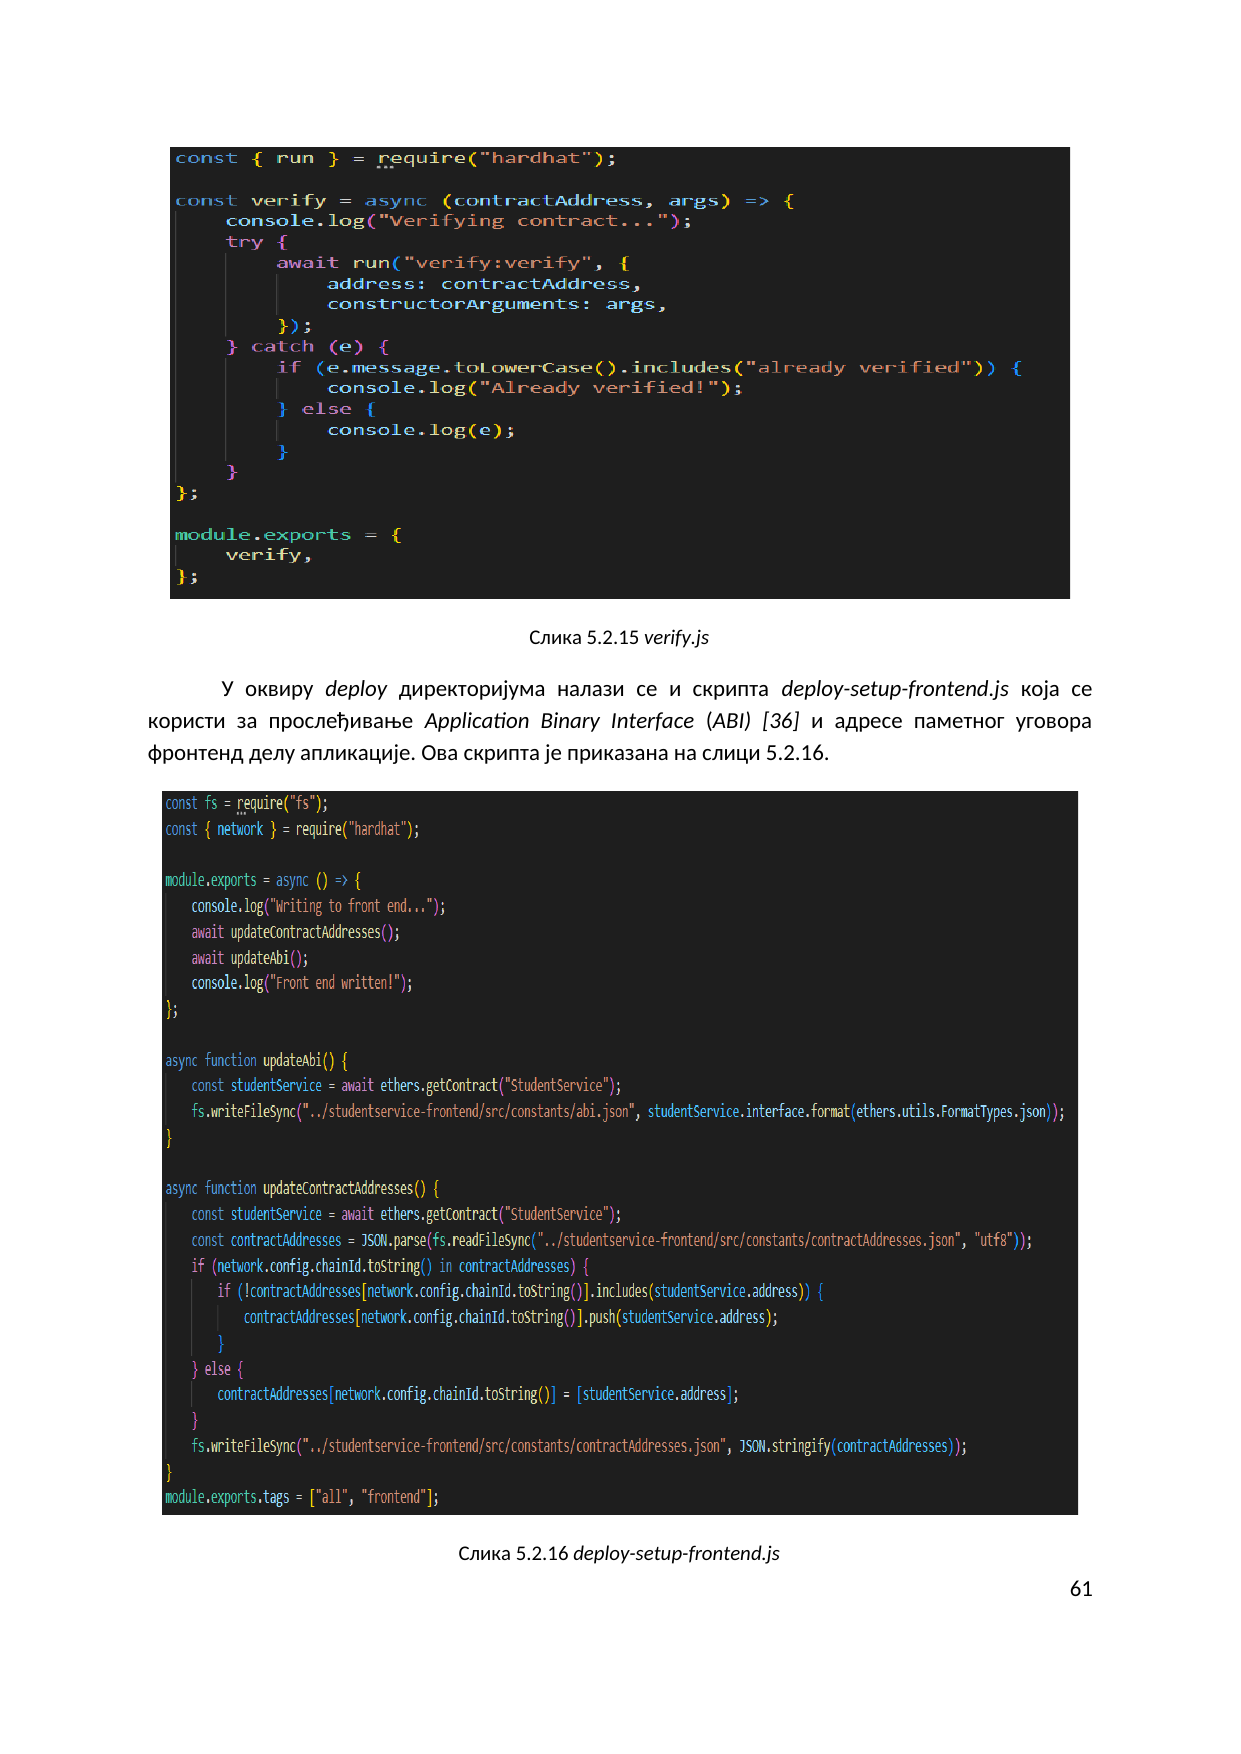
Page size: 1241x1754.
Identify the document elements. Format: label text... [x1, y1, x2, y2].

picture [170, 147, 1071, 599]
picture [162, 791, 1079, 1515]
text Слика 5.2.15 verify.js [148, 624, 1093, 649]
text У оквиру deploy директоријума налази се и скрипта deploy-setup-frontend.js која се користи за прослеђивање Application Binary Interface (ABI) [36] и адресе паметног уговора фронтенд делу апликације. Ова скрипта је приказана на слици 5.2.16. [148, 674, 1093, 766]
text Слика 5.2.16 deploy-setup-frontend.js [148, 1540, 1093, 1565]
